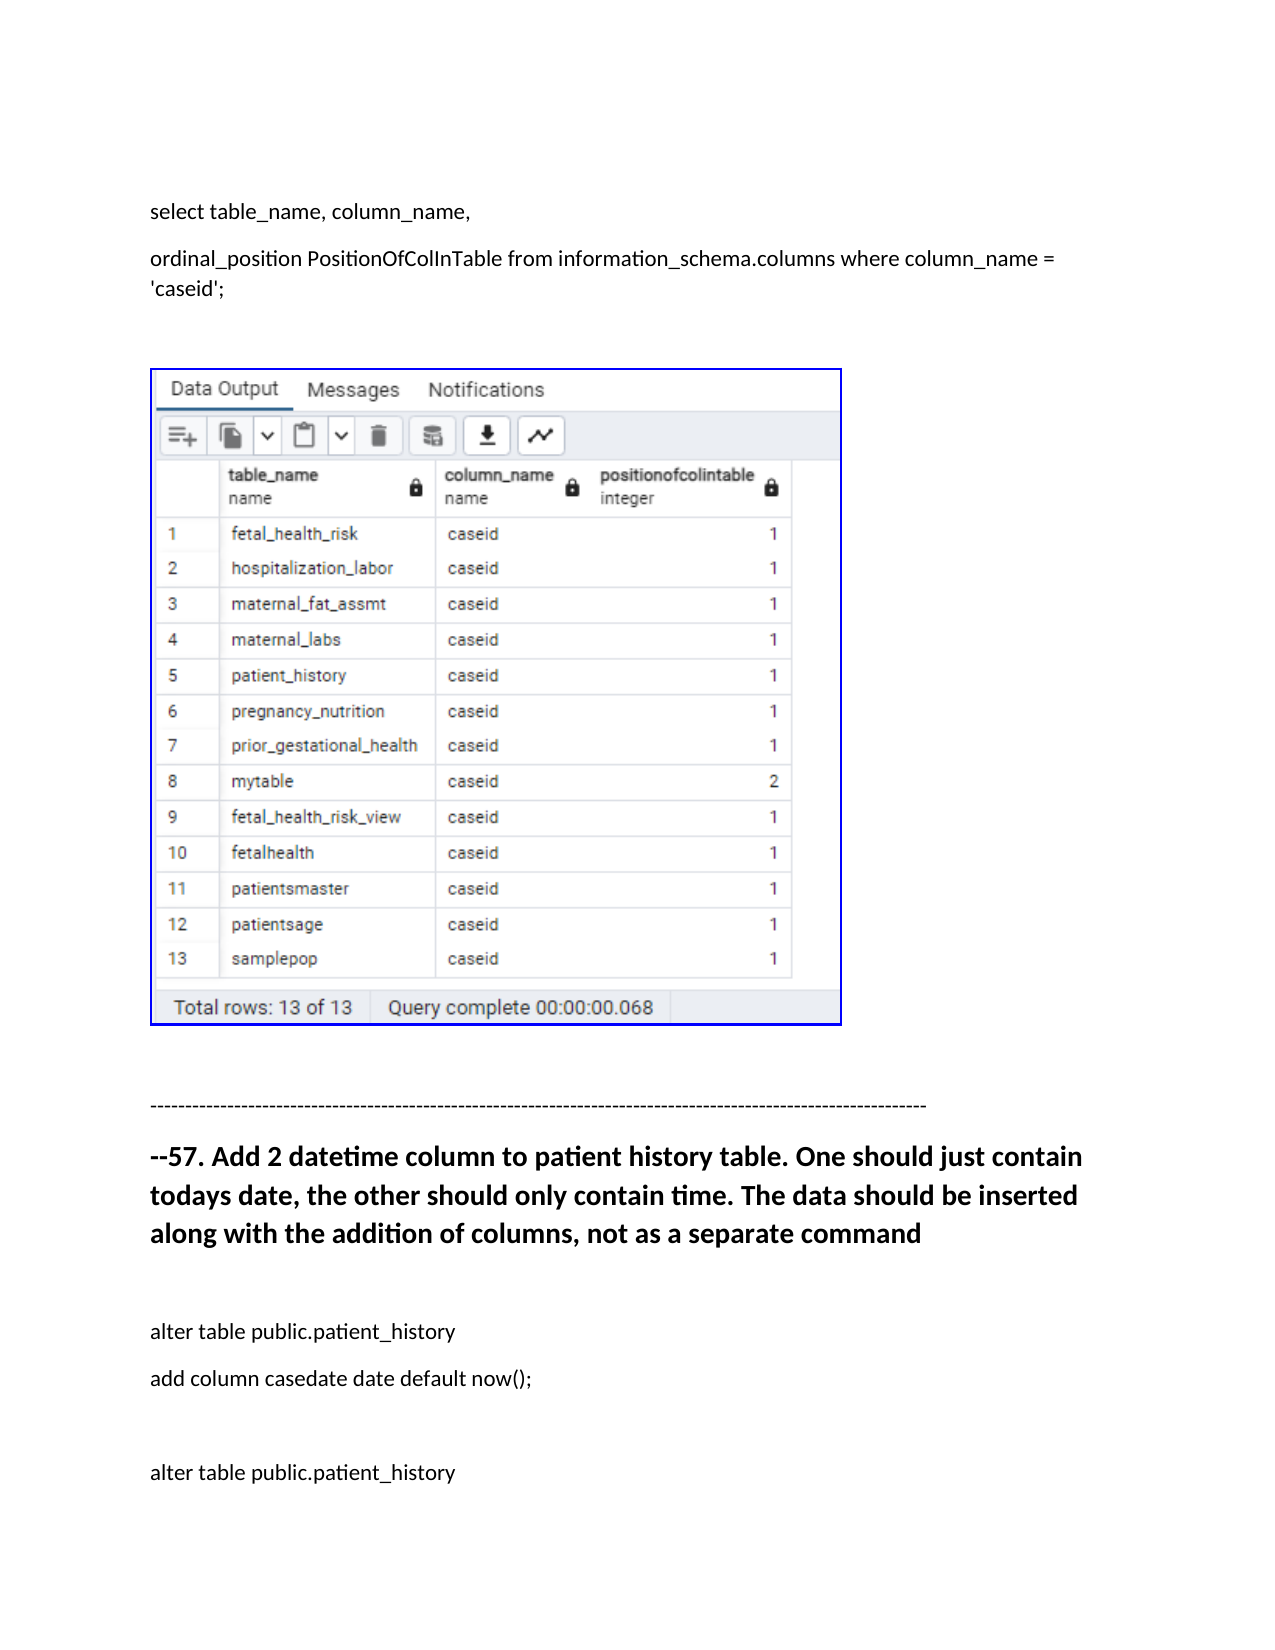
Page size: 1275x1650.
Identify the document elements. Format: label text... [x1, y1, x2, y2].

text add column casedate date default now(); [150, 1364, 1125, 1392]
text alter table public.patient_history [150, 1458, 1125, 1486]
text --------------------------------------------------------------------------------------------------------------- [150, 1091, 1125, 1119]
text --57. Add 2 datetime column to patient history table. One should just contain todays date, the other should only contain time. The data should be inserted along with the addition of columns, not as a separate command [150, 1138, 1125, 1251]
text select table_name, column_name, [150, 197, 1125, 225]
picture [152, 370, 840, 1023]
text alter table public.patient_history [150, 1317, 1125, 1345]
text ordinal_position PositionOfColInTable from information_schema.columns where column_name = 'caseid'; [150, 244, 1125, 302]
